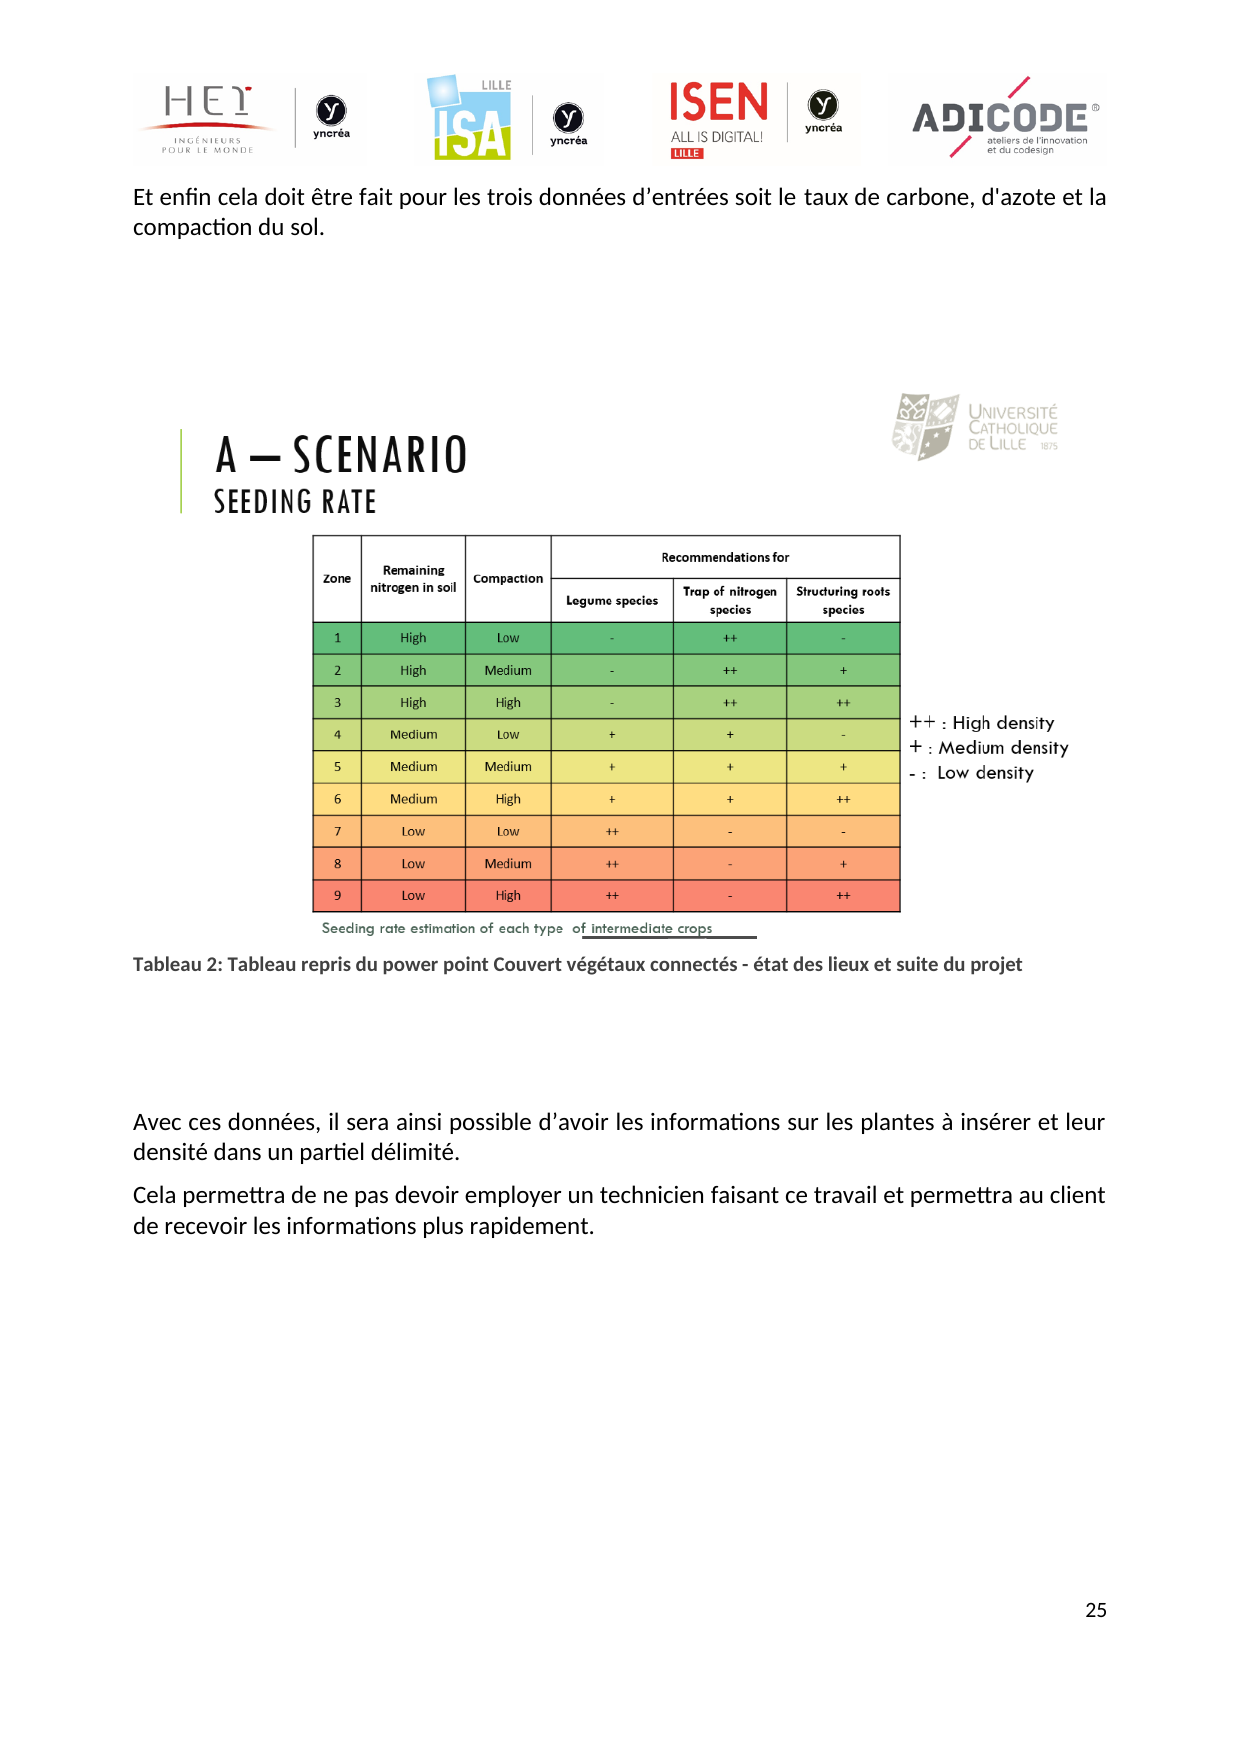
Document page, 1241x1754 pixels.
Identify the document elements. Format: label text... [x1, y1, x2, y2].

text Tableau 2: Tableau repris du power point Couvert végétaux connectés - état des lieux et suite du projet [133, 952, 1107, 977]
text Avec ces données, il sera ainsi possible d’avoir les informations sur les plantes à insérer et leur densité dans un partiel délimité. [133, 1106, 1107, 1167]
picture [132, 368, 1195, 939]
picture [132, 73, 1108, 166]
text Et enfin cela doit être fait pour les trois données d’entrées soit le taux de carbone, d'azote et la compaction du sol. [133, 181, 1107, 242]
text Cela permettra de ne pas devoir employer un technicien faisant ce travail et permettra au client de recevoir les informations plus rapidement. [133, 1179, 1107, 1240]
